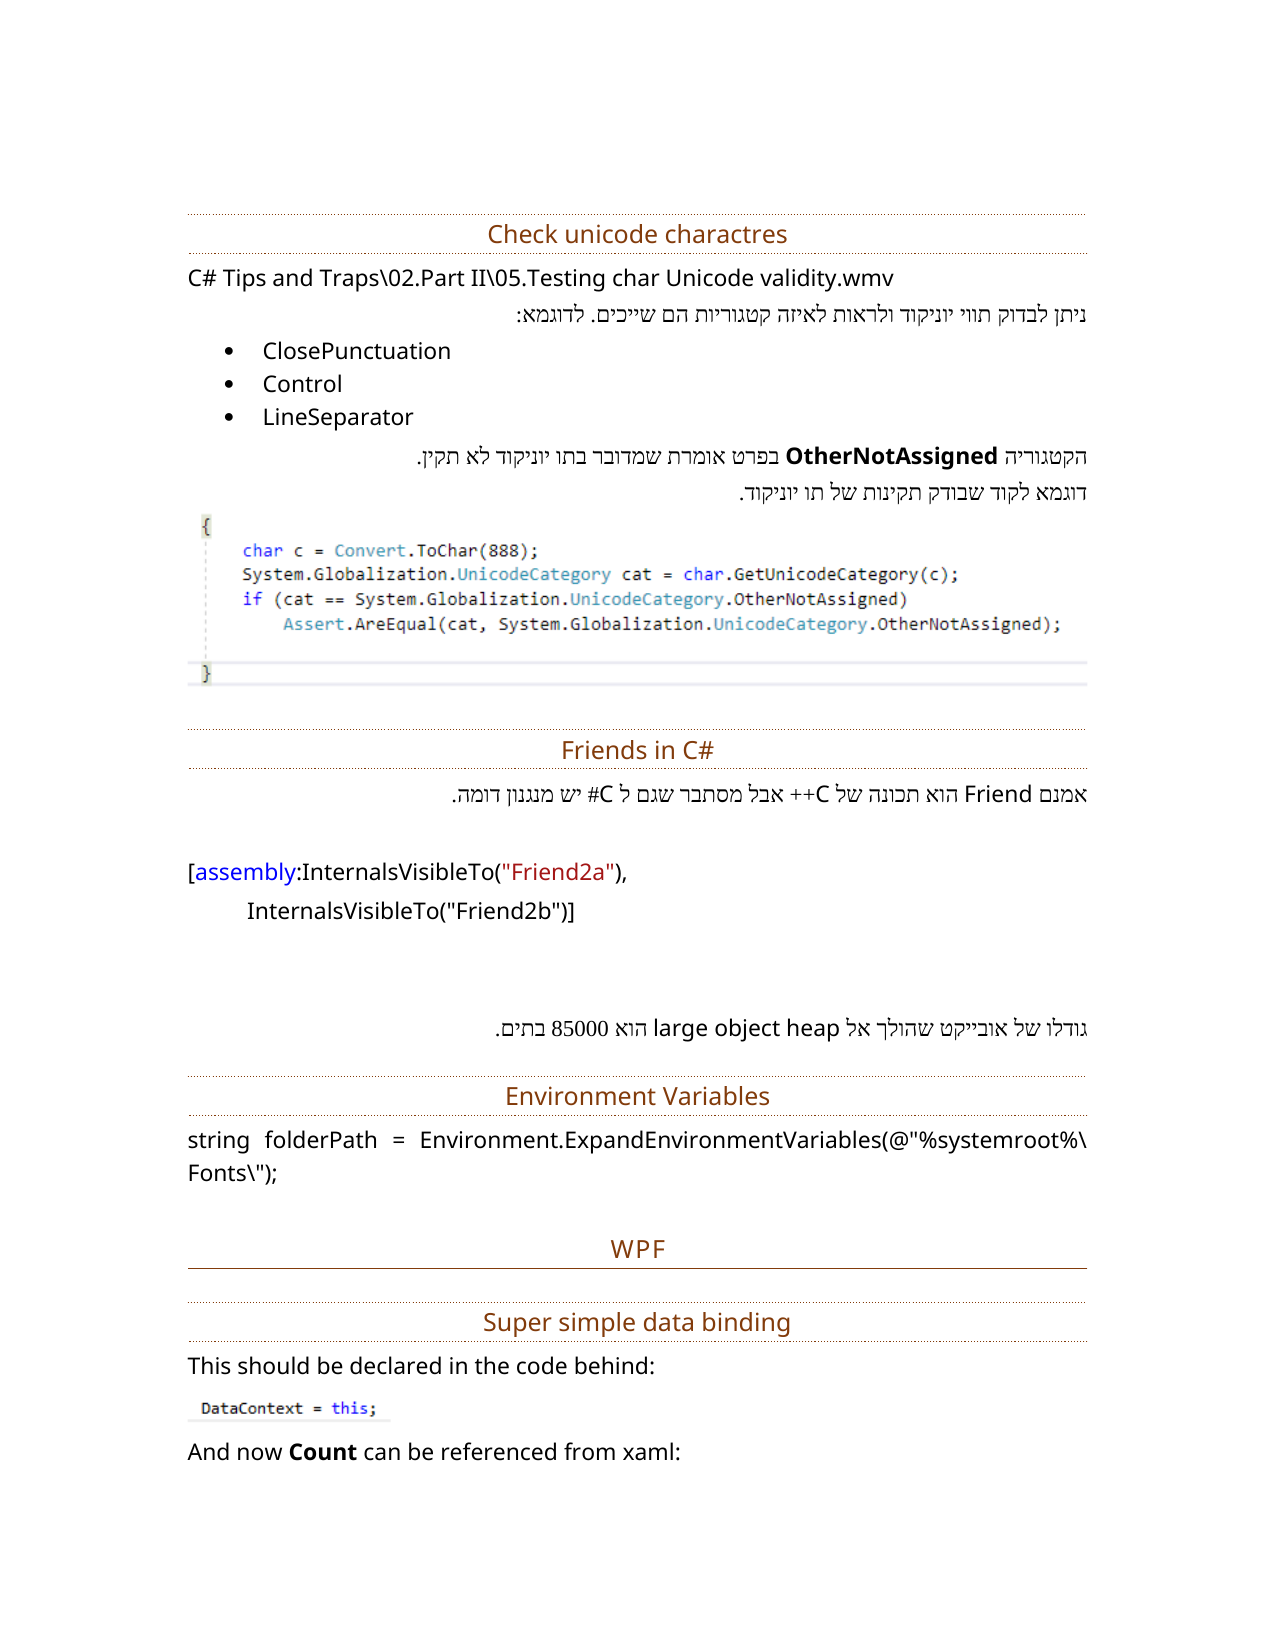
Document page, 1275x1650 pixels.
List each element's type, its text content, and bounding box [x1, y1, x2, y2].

list LineSeparator [225, 401, 1087, 432]
text גודלו של אובייקט שהולך אל large object heap הוא 85000 בתים. [187, 1012, 1087, 1043]
text [assembly:InternalsVisibleTo("Friend2a"), [187, 856, 1087, 887]
text אמנם Friend הוא תכונה של C++ אבל מסתבר שגם ל C# יש מנגנון דומה. [187, 777, 1087, 809]
text C# Tips and Traps\02.Part II\05.Testing char Unicode validity.wmv [187, 262, 1087, 293]
subtitle WPF [187, 1231, 1087, 1269]
text And now Count can be referenced from xaml: [187, 1436, 1087, 1467]
text הקטגוריה OtherNotAssigned בפרט אומרת שמדובר בתו יוניקוד לא תקין. [187, 440, 1087, 471]
picture [187, 512, 1088, 697]
subtitle Environment Variables [187, 1076, 1087, 1116]
list Control [225, 368, 1087, 399]
text InternalsVisibleTo("Friend2b")] [187, 895, 1087, 926]
subtitle Friends in C# [187, 729, 1087, 769]
list ClosePunctuation [225, 335, 1087, 366]
text This should be declared in the code behind: [187, 1350, 1087, 1381]
subtitle Check unicode charactres [187, 214, 1087, 254]
text string folderPath = Environment.ExpandEnvironmentVariables(@"%systemroot%\Fonts\"); [187, 1124, 1087, 1188]
picture [187, 1388, 391, 1429]
text דוגמא לקוד שבודק תקינות של תו יוניקוד. [187, 479, 1087, 505]
subtitle Super simple data binding [187, 1302, 1087, 1342]
text ניתן לבדוק תווי יוניקוד ולראות לאיזה קטגוריות הם שייכים. לדוגמא: [187, 301, 1087, 328]
